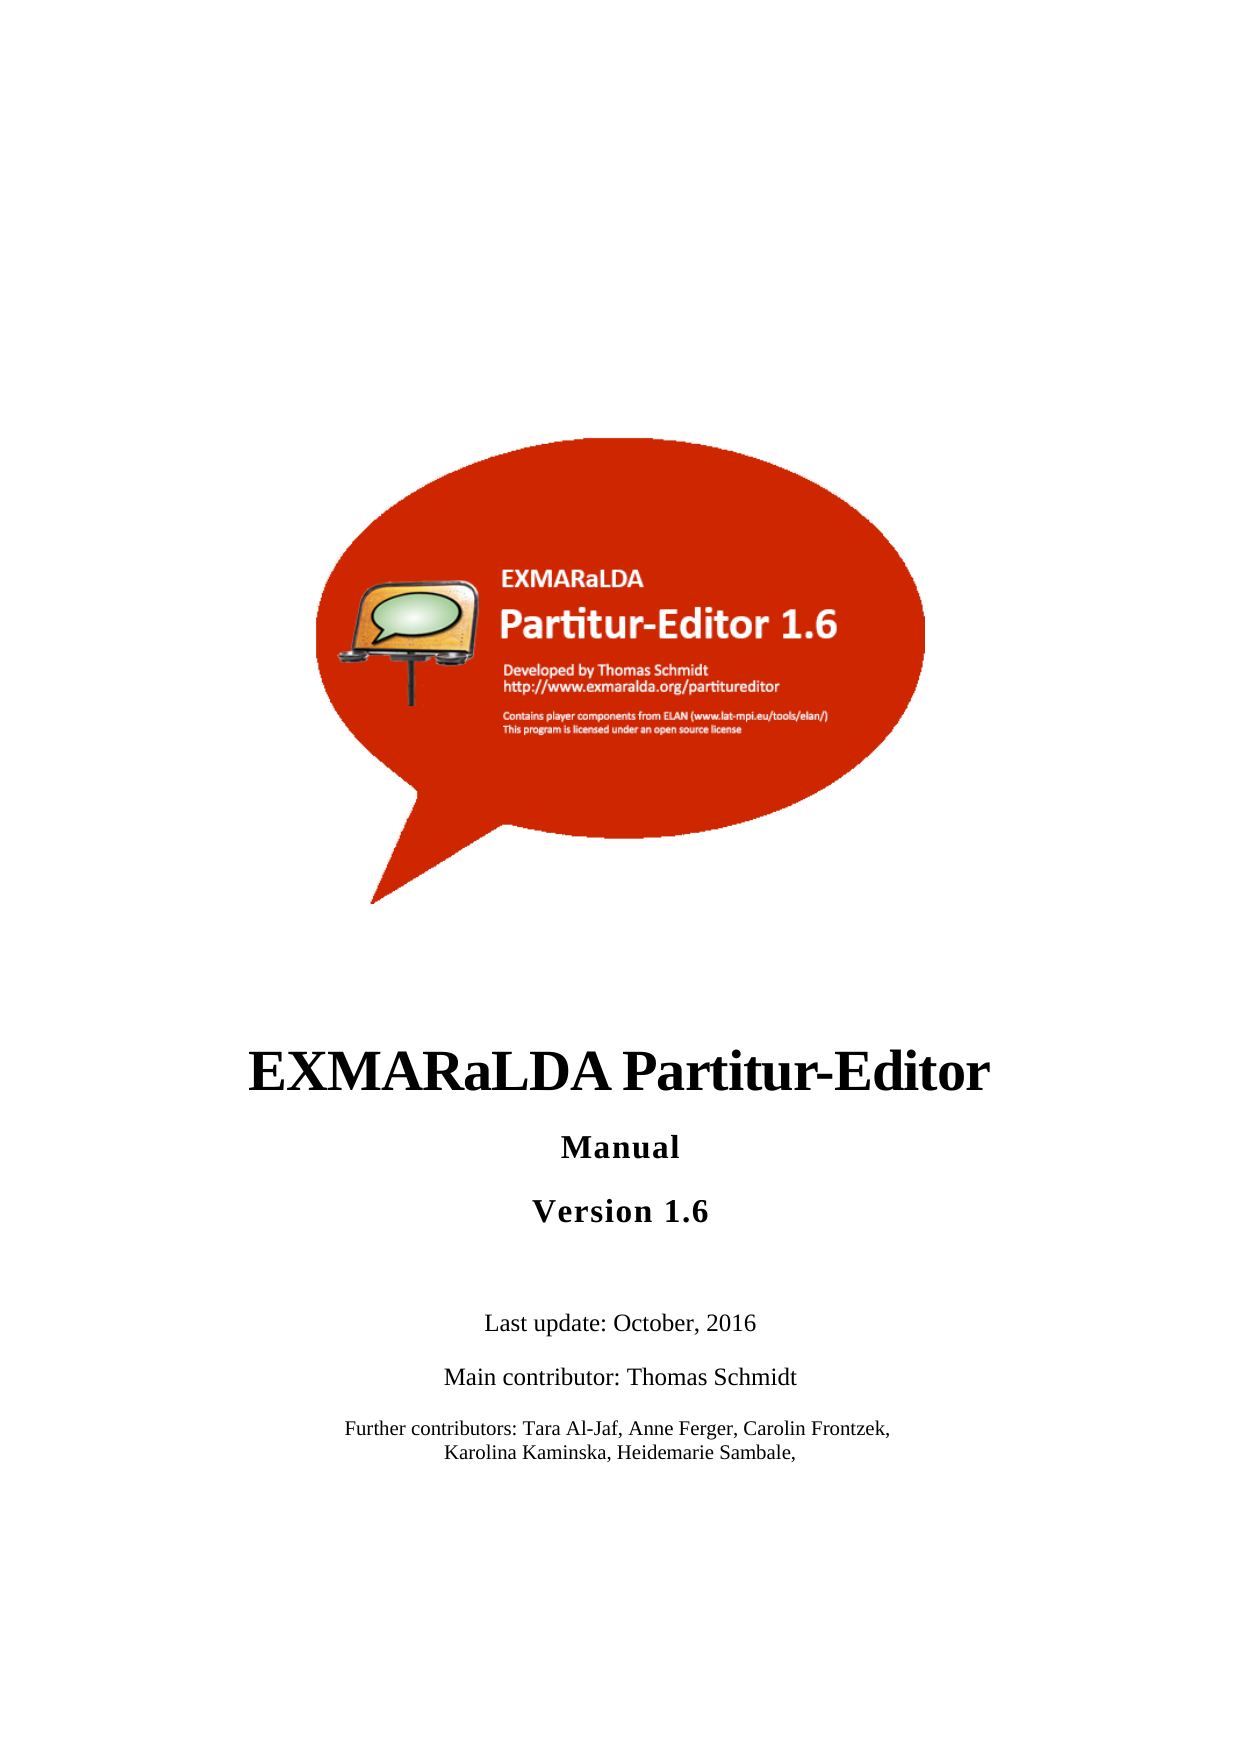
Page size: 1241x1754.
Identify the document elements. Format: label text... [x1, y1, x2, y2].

picture [315, 437, 925, 904]
text Last update: October, 2016 [29, 1308, 1211, 1337]
text Main contributor: Thomas Schmidt [29, 1362, 1211, 1391]
text Further contributors: Tara Al-Jaf, Anne Ferger, Carolin Frontzek, Karolina Kaminska, Heidemarie Sambale, [29, 1416, 1211, 1464]
title EXMARaLDA Partitur-Editor [29, 1036, 1211, 1103]
subtitle Version 1.6 [29, 1191, 1211, 1229]
subtitle Manual [29, 1128, 1211, 1166]
